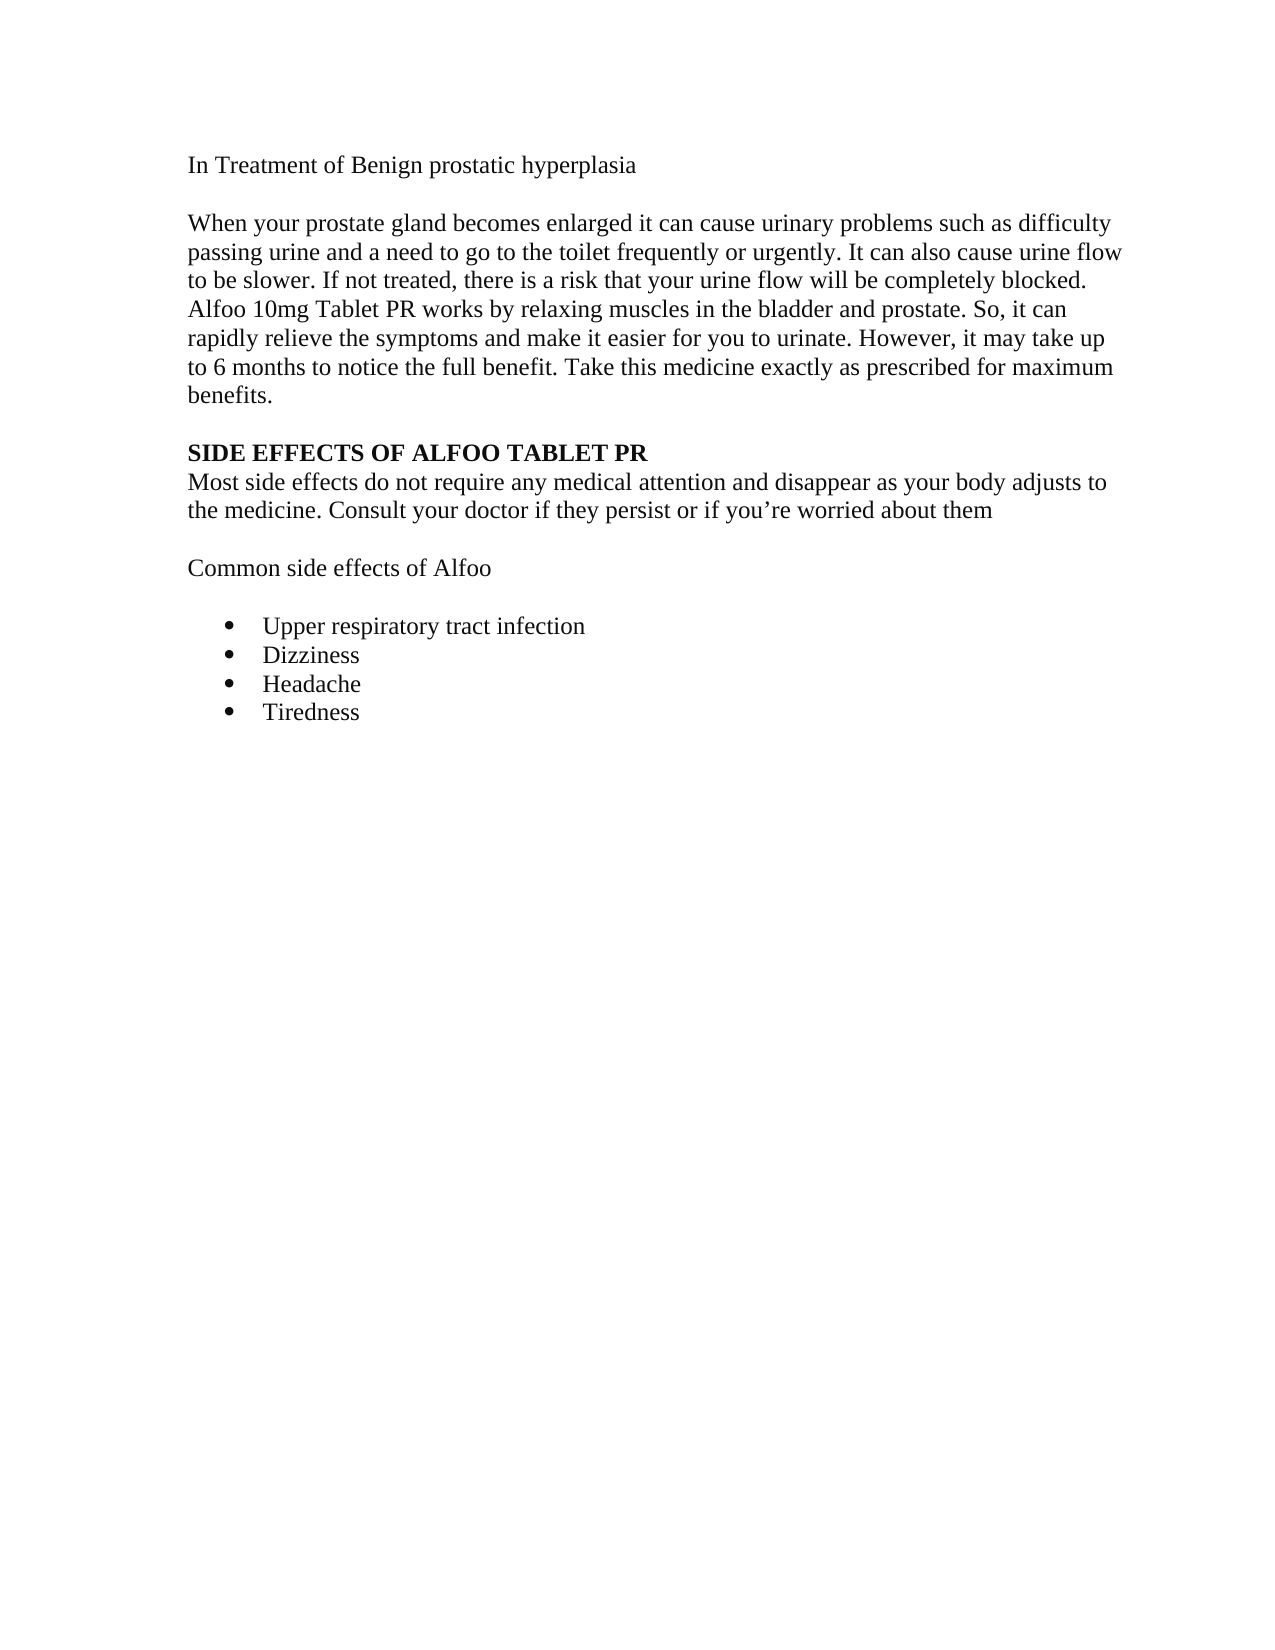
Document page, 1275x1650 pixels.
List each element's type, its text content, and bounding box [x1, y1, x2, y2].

list Headache [225, 669, 1125, 697]
list Dizziness [225, 640, 1125, 669]
list Tiredness [225, 697, 1125, 726]
text In Treatment of Benign prostatic hyperplasia [187, 150, 1125, 179]
list Upper respiratory tract infection [225, 611, 1125, 640]
text Common side effects of Alfoo [187, 553, 1125, 582]
text When your prostate gland becomes enlarged it can cause urinary problems such as difficulty passing urine and a need to go to the toilet frequently or urgently. It can also cause urine flow to be slower. If not treated, there is a risk that your urine flow will be completely blocked. Alfoo 10mg Tablet PR works by relaxing muscles in the bladder and prostate. So, it can rapidly relieve the symptoms and make it easier for you to urinate. However, it may take up to 6 months to notice the full benefit. Take this medicine exactly as prescribed for maximum benefits. [187, 208, 1125, 409]
text Most side effects do not require any medical attention and disappear as your body adjusts to the medicine. Consult your doctor if they persist or if you’re worried about them [187, 467, 1125, 524]
text SIDE EFFECTS OF ALFOO TABLET PR [187, 438, 1125, 467]
